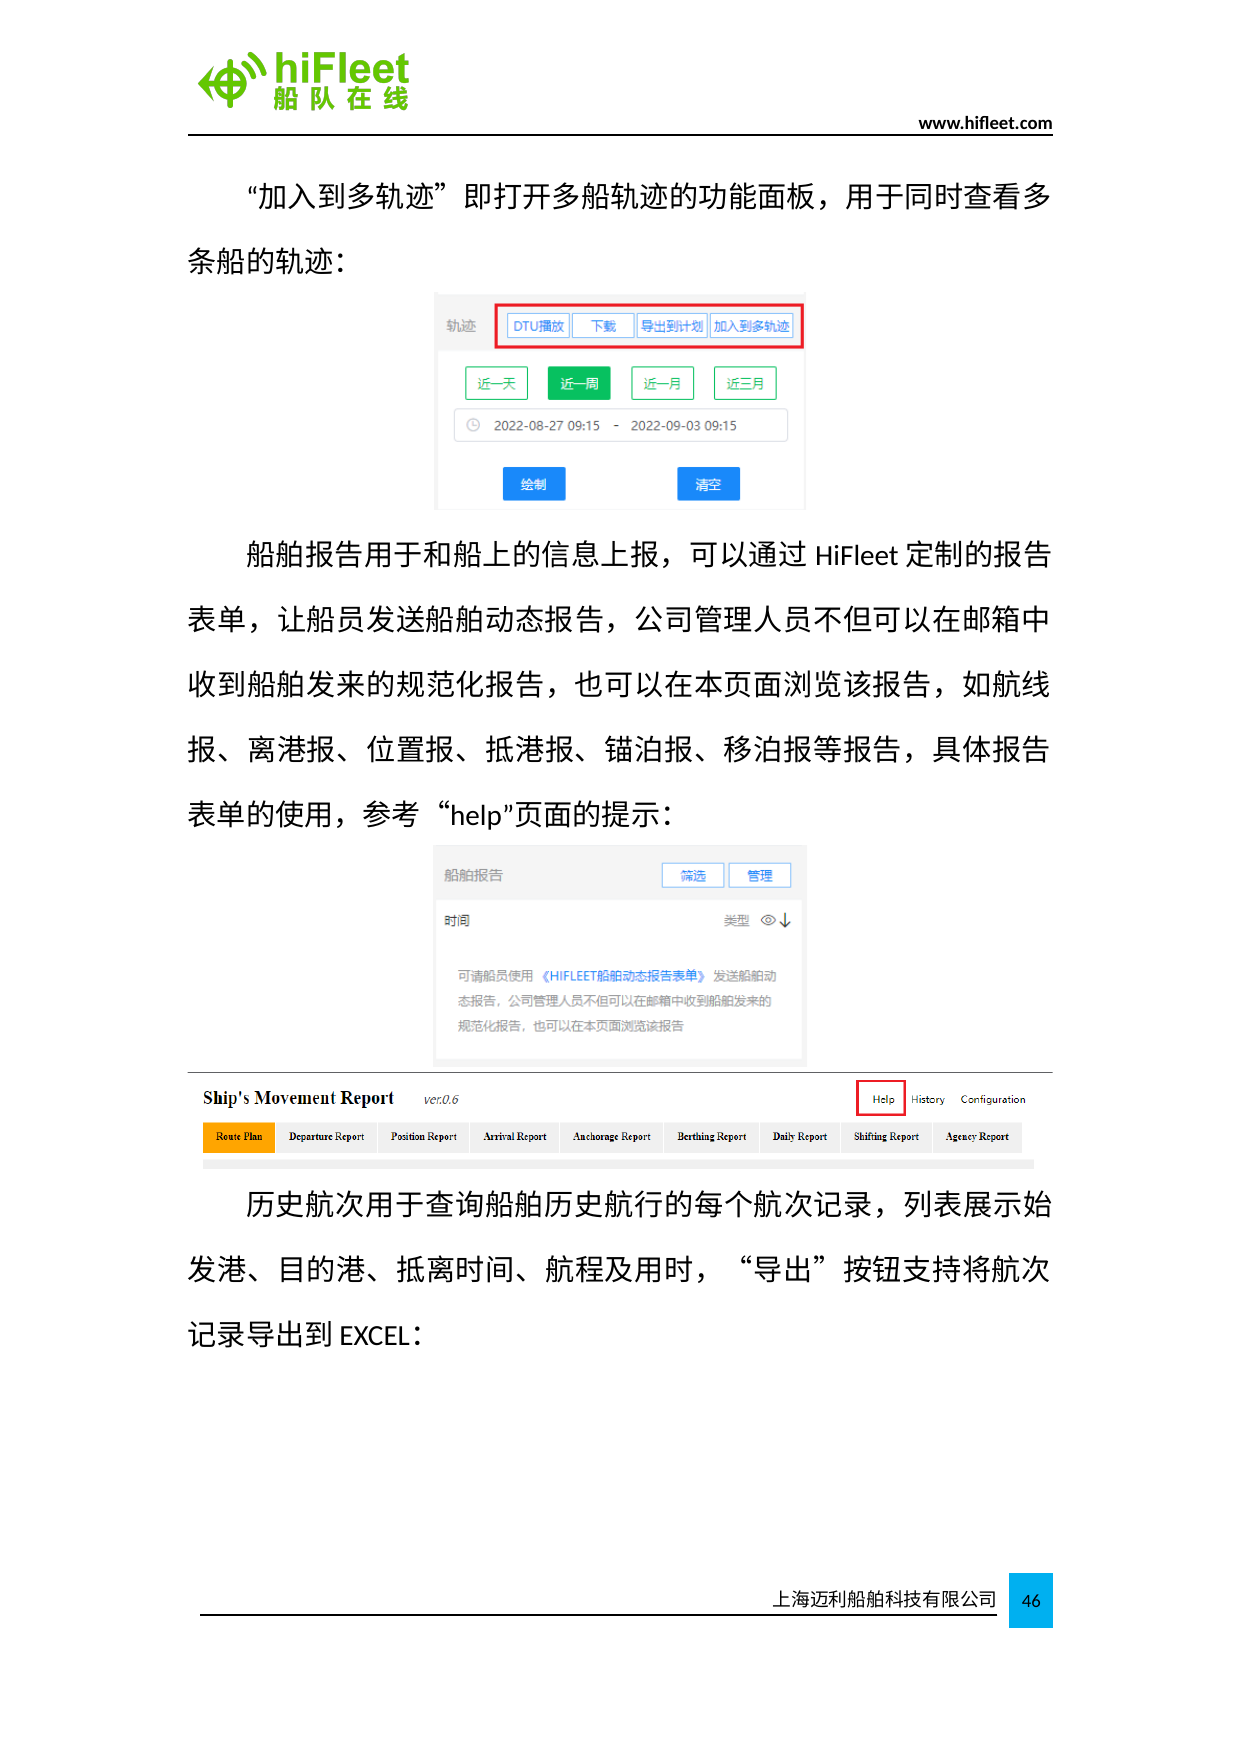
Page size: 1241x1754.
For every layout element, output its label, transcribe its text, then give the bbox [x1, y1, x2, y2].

picture [187, 40, 446, 127]
picture [433, 845, 808, 1067]
picture [187, 1072, 1053, 1169]
text 船舶报告用于和船上的信息上报，可以通过HiFleet定制的报告表单，让船员发送船舶动态报告，公司管理人员不但可以在邮箱中收到船舶发来的规范化报告，也可以在本页面浏览该报告，如航线报、离港报、位置报、抵港报、锚泊报、移泊报等报告，具体报告表单的使用，参考“help”页面的提示： [187, 520, 1053, 845]
text 历史航次用于查询船舶历史航行的每个航次记录，列表展示始发港、目的港、抵离时间、航程及用时，“导出”按钮支持将航次记录导出到EXCEL： [187, 1170, 1053, 1365]
text “加入到多轨迹”即打开多船轨迹的功能面板，用于同时查看多条船的轨迹： [187, 163, 1053, 293]
picture [434, 292, 807, 510]
